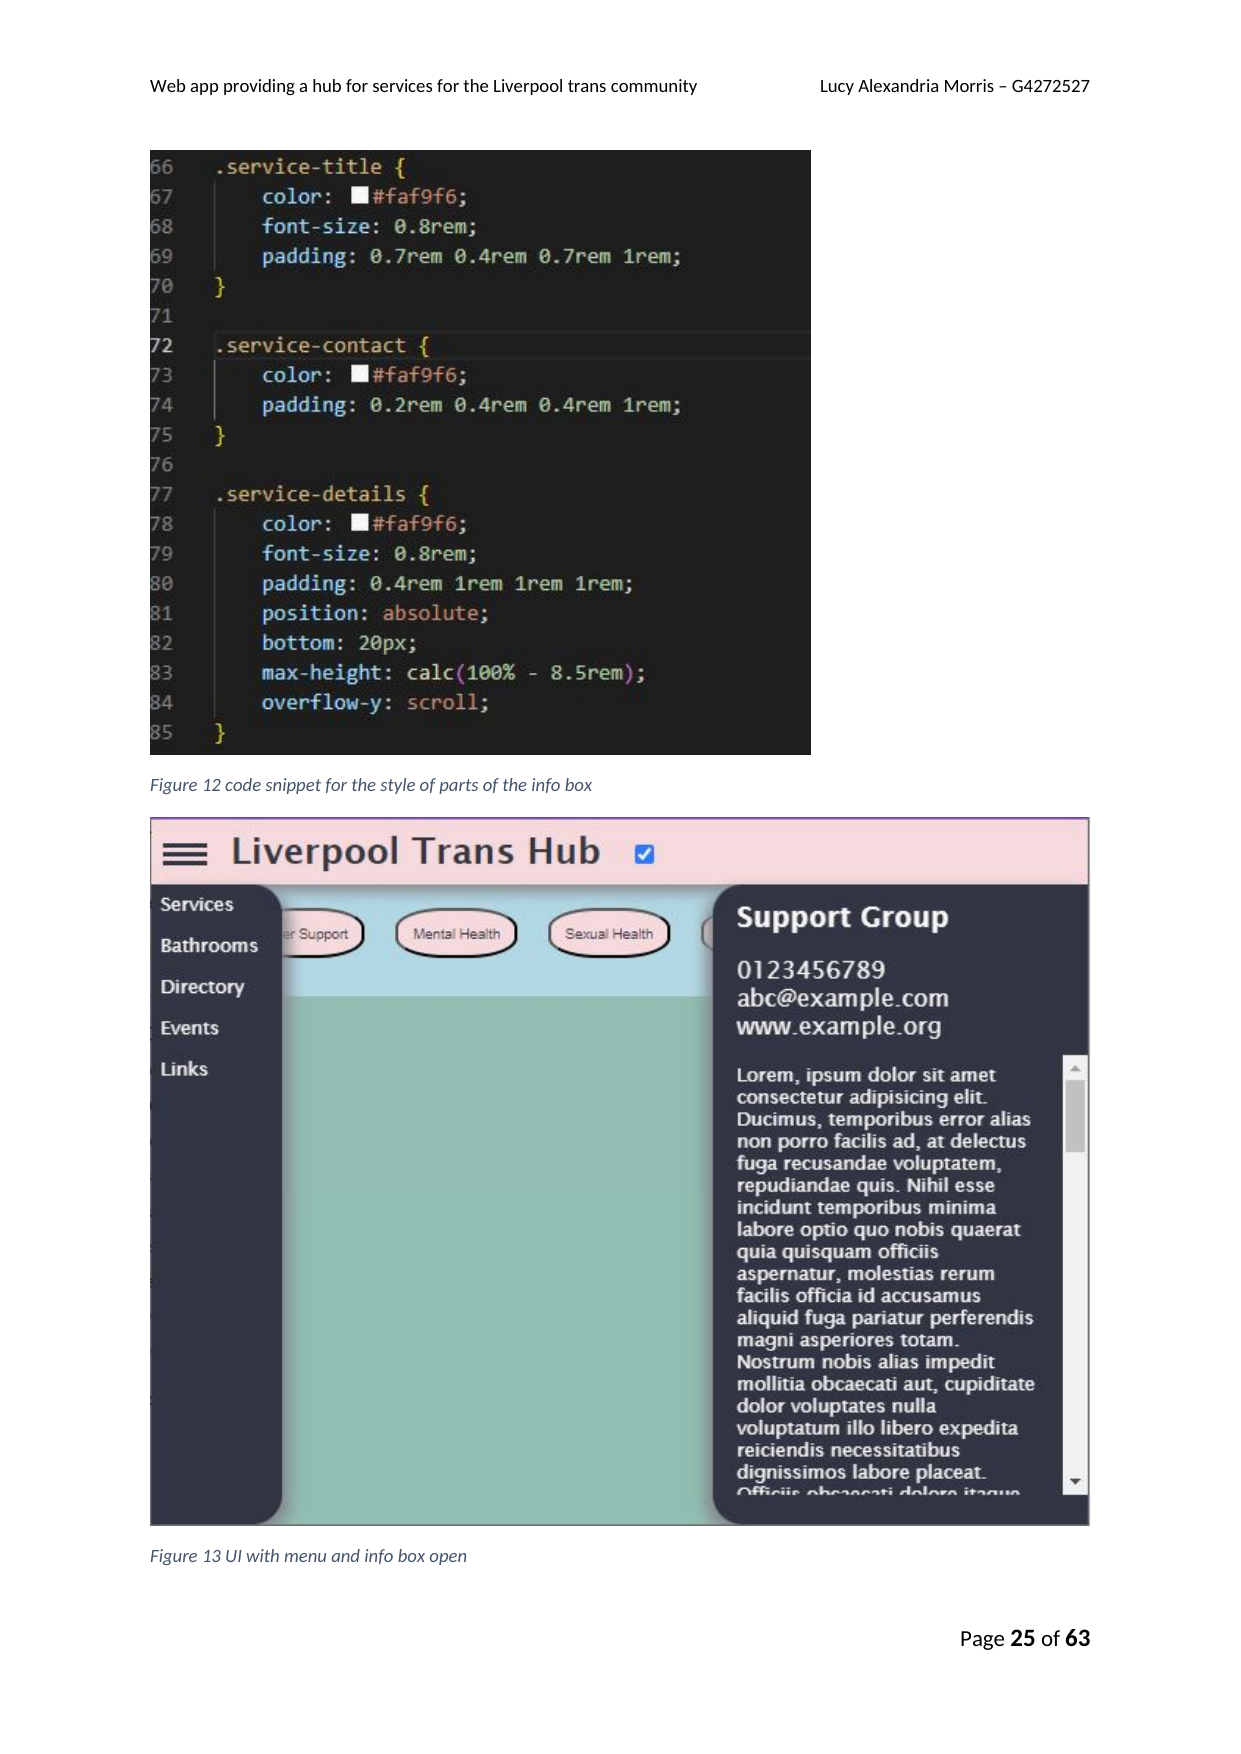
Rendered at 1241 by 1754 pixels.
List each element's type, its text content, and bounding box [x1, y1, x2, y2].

picture [150, 150, 811, 755]
picture [150, 817, 1091, 1526]
